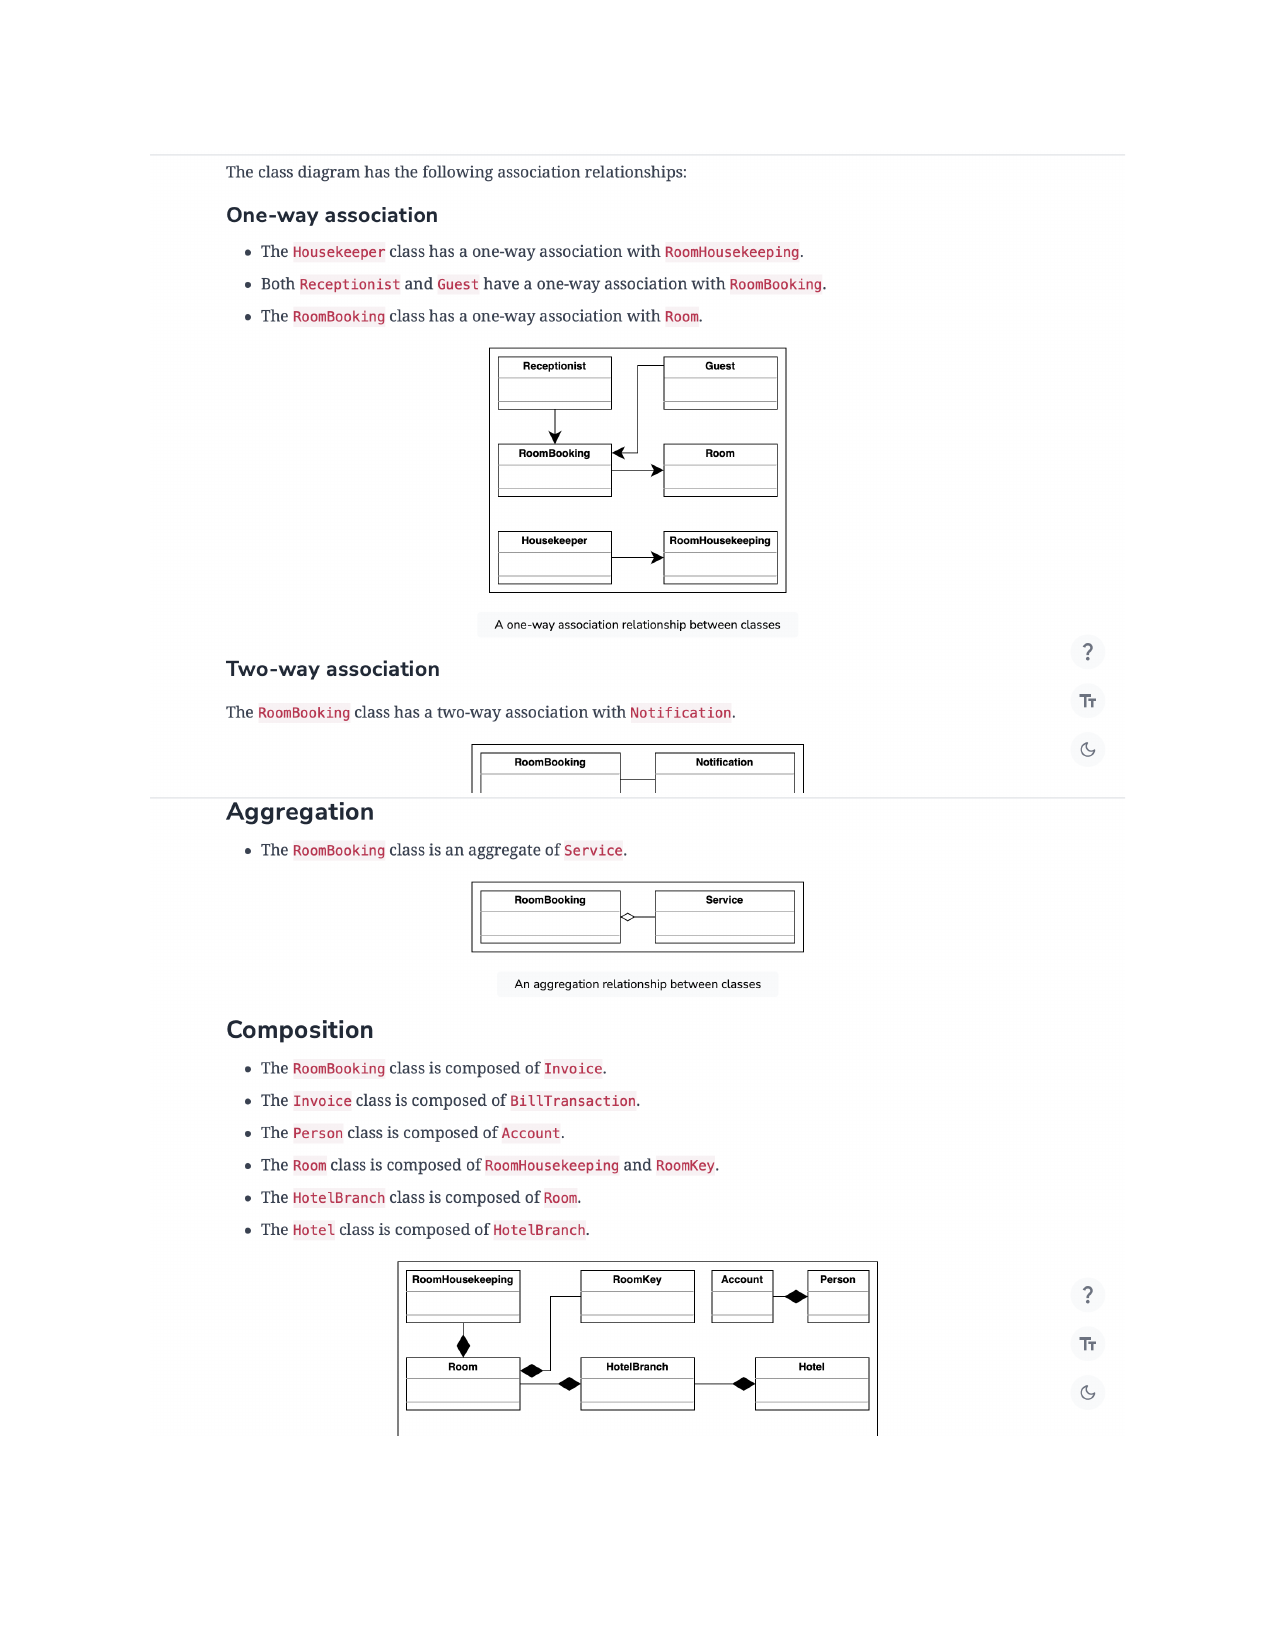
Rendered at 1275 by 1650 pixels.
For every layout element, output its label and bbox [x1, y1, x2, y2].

picture [150, 150, 1125, 1436]
